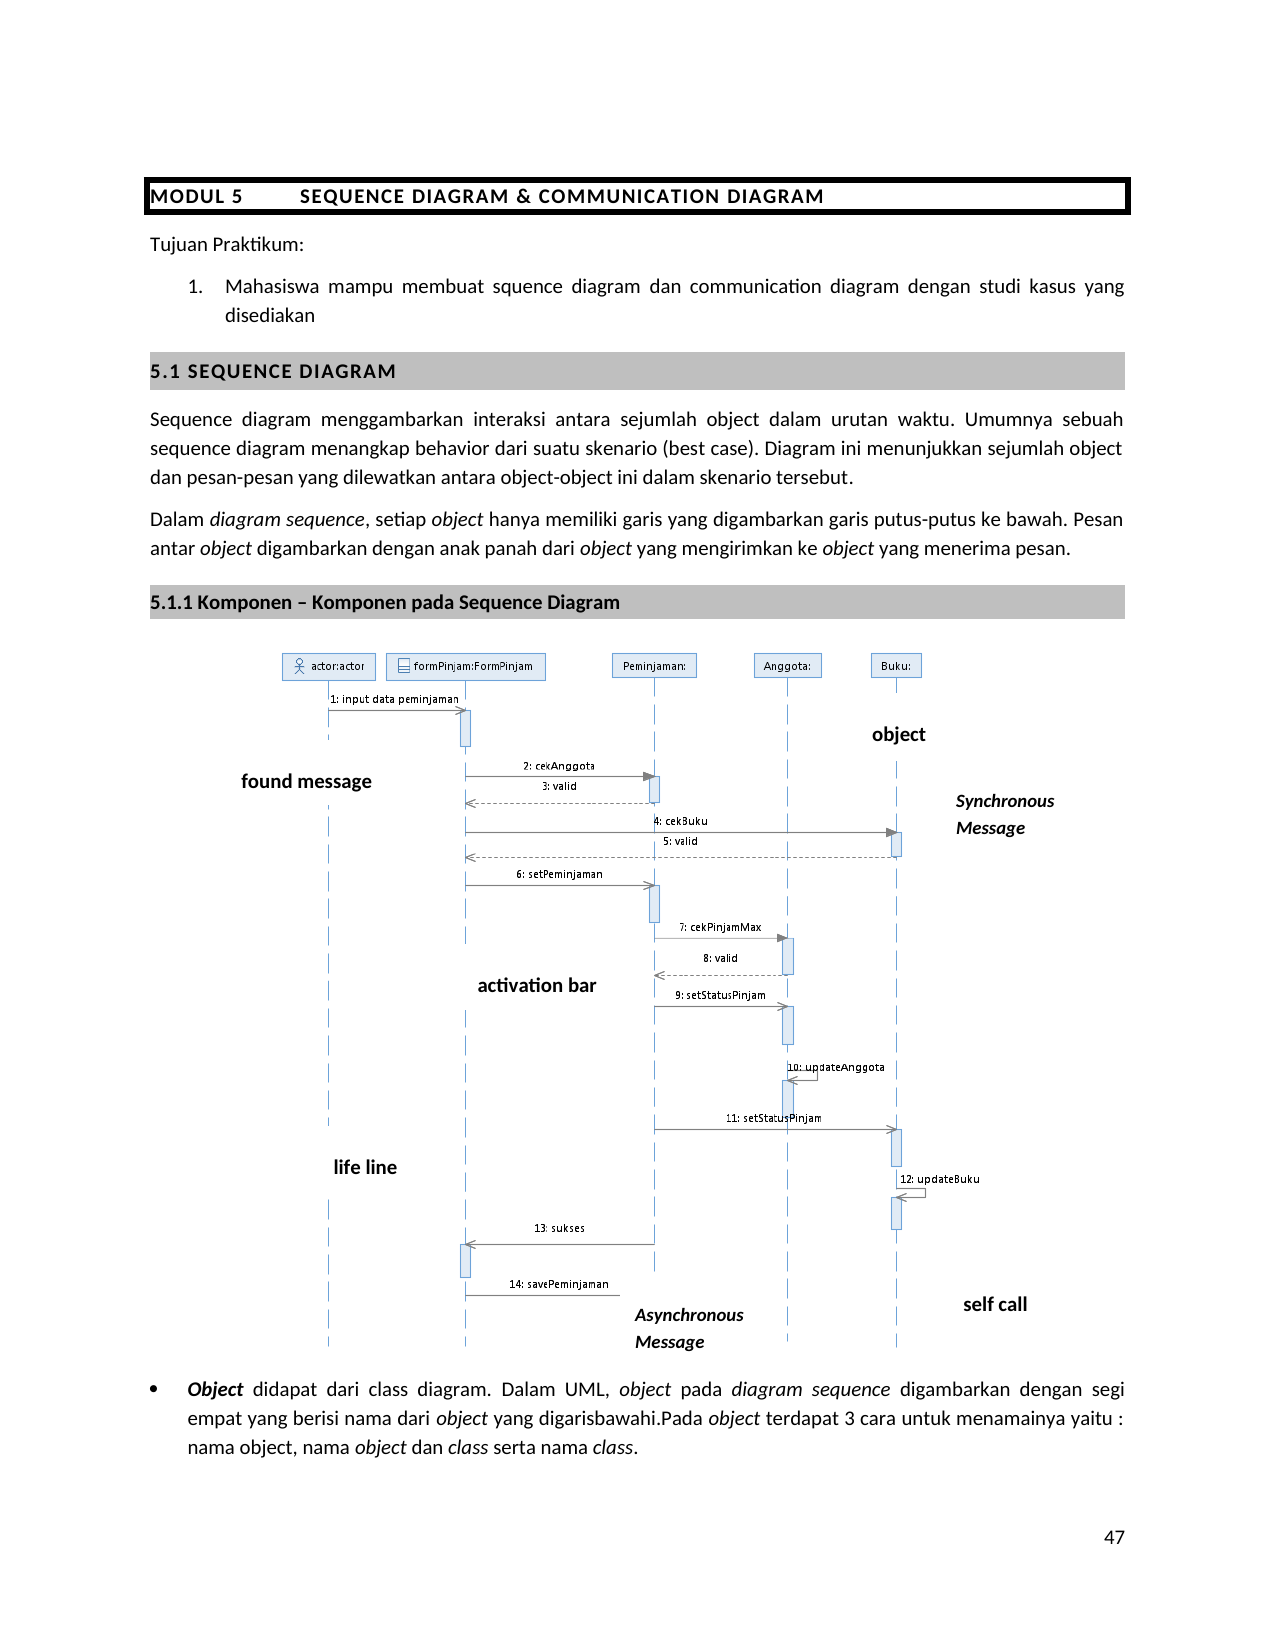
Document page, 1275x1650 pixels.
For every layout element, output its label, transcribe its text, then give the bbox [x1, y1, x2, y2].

subtitle Sequence Diagram & Communication Diagram [150, 183, 1125, 209]
text Tujuan Praktikum: [150, 231, 1125, 257]
subtitle 5.1.1 Komponen – Komponen pada Sequence Diagram [150, 588, 1125, 617]
text Dalam diagram sequence, setiap object hanya memiliki garis yang digambarkan garis putus-putus ke bawah. Pesan antar object digambarkan dengan anak panah dari object yang mengirimkan ke object yang menerima pesan. [150, 506, 1125, 561]
list Mahasiswa mampu membuat squence diagram dan communication diagram dengan studi kasus yang disediakan [187, 273, 1125, 327]
text Sequence diagram menggambarkan interaksi antara sejumlah object dalam urutan waktu. Umumnya sebuah sequence diagram menangkap behavior dari suatu skenario (best case). Diagram ini menunjukkan sejumlah object dan pesan-pesan yang dilewatkan antara object-object ini dalam skenario tersebut. [150, 406, 1125, 490]
subtitle 5.1 Sequence Diagram [150, 358, 1125, 384]
list Object didapat dari class diagram. Dalam UML, object pada diagram sequence digambarkan dengan segi empat yang berisi nama dari object yang digarisbawahi.Pada object terdapat 3 cara untuk menamainya yaitu : nama object, nama object dan class serta nama class. [150, 1376, 1125, 1460]
